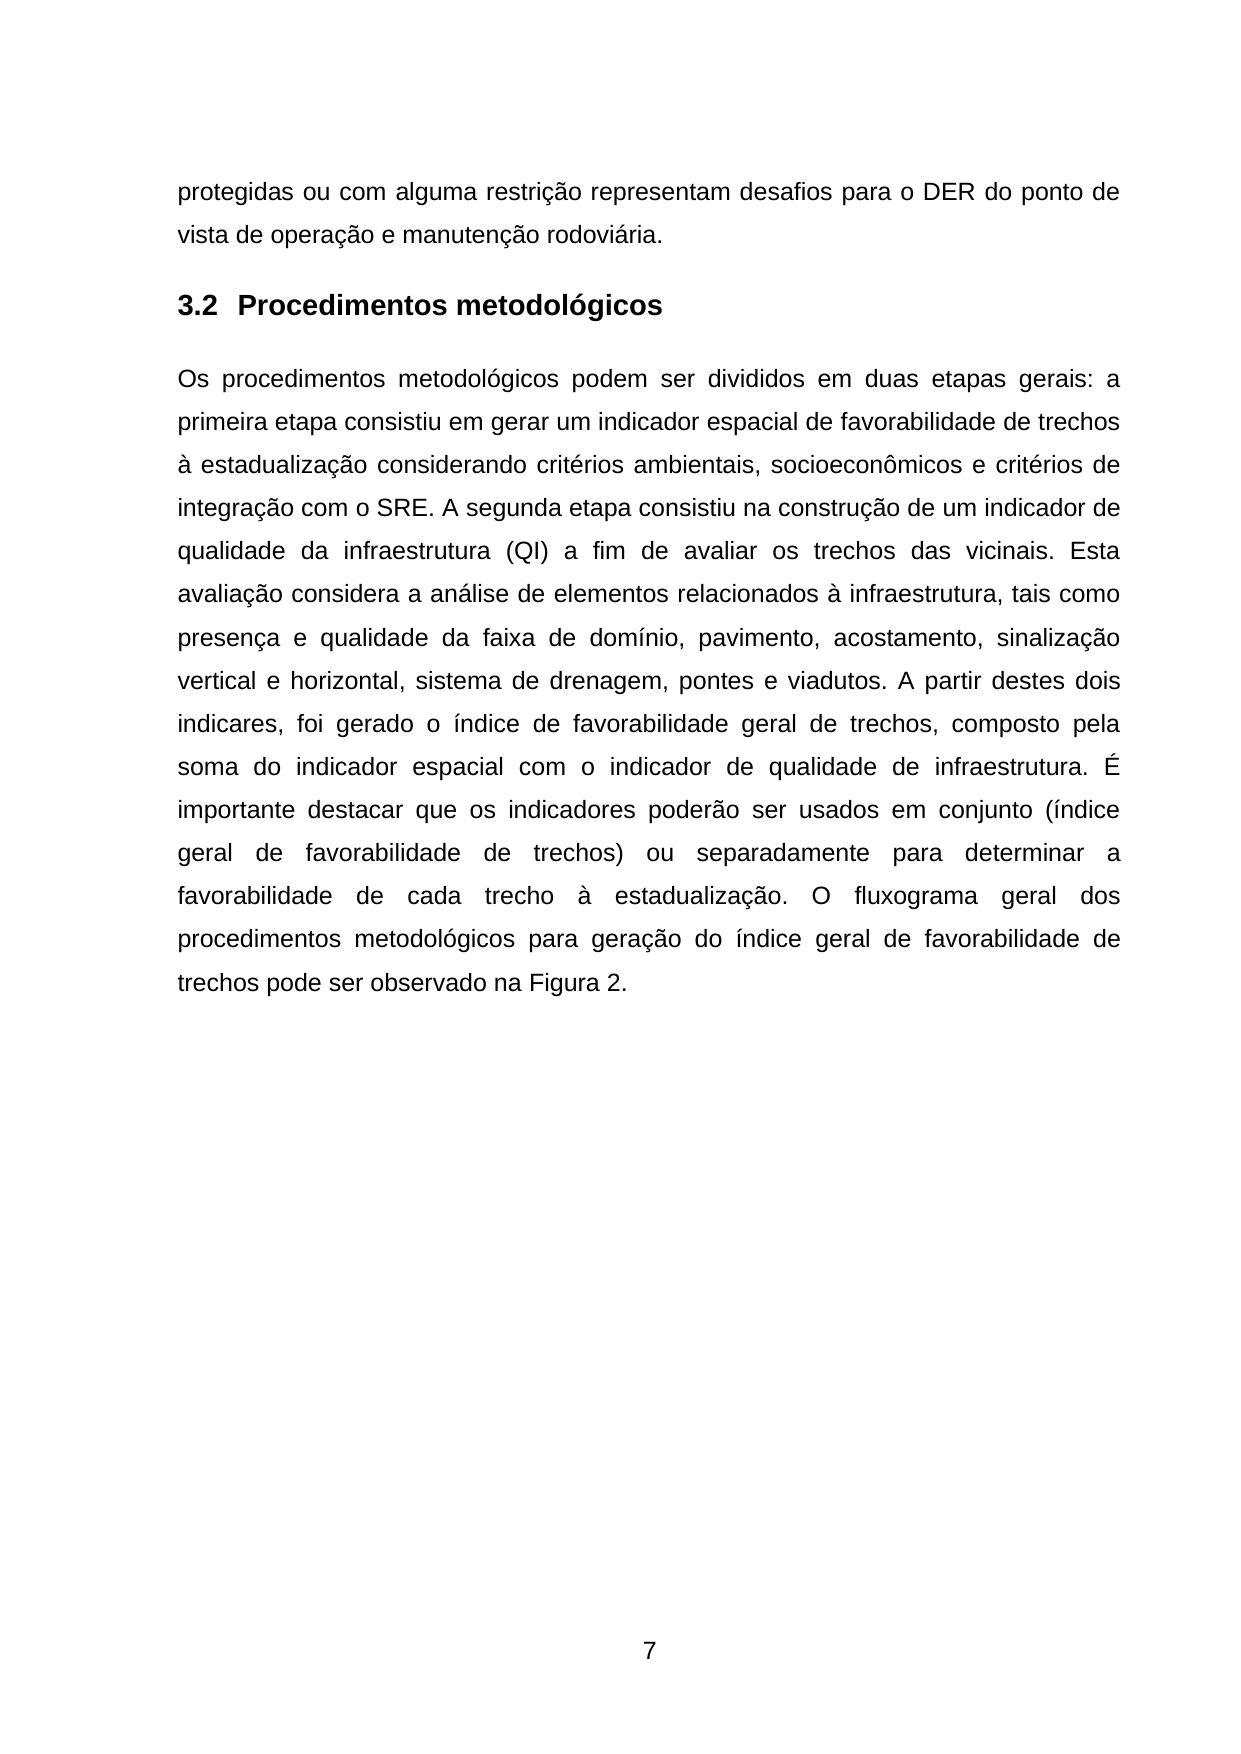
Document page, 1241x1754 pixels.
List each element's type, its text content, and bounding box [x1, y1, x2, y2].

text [177, 177, 1122, 249]
list Procedimentos metodológicos [177, 288, 1122, 322]
text Os procedimentos metodológicos podem ser divididos em duas etapas gerais: a primeira etapa consistiu em gerar um indicador espacial de favorabilidade de trechos à estadualização considerando critérios ambientais, socioeconômicos e critérios de integração com o SRE. A segunda etapa consistiu na construção de um indicador de qualidade da infraestrutura (QI) a fim de avaliar os trechos das vicinais. Esta avaliação considera a análise de elementos relacionados à infraestrutura, tais como presença e qualidade da faixa de domínio, pavimento, acostamento, sinalização vertical e horizontal, sistema de drenagem, pontes e viadutos. A partir destes dois indicares, foi gerado o índice de favorabilidade geral de trechos, composto pela soma do indicador espacial com o indicador de qualidade de infraestrutura. É importante destacar que os indicadores poderão ser usados em conjunto (índice geral de favorabilidade de trechos) ou separadamente para determinar a favorabilidade de cada trecho à estadualização. O fluxograma geral dos procedimentos metodológicos para geração do índice geral de favorabilidade de trechos pode ser observado na Figura 2. [177, 364, 1122, 996]
